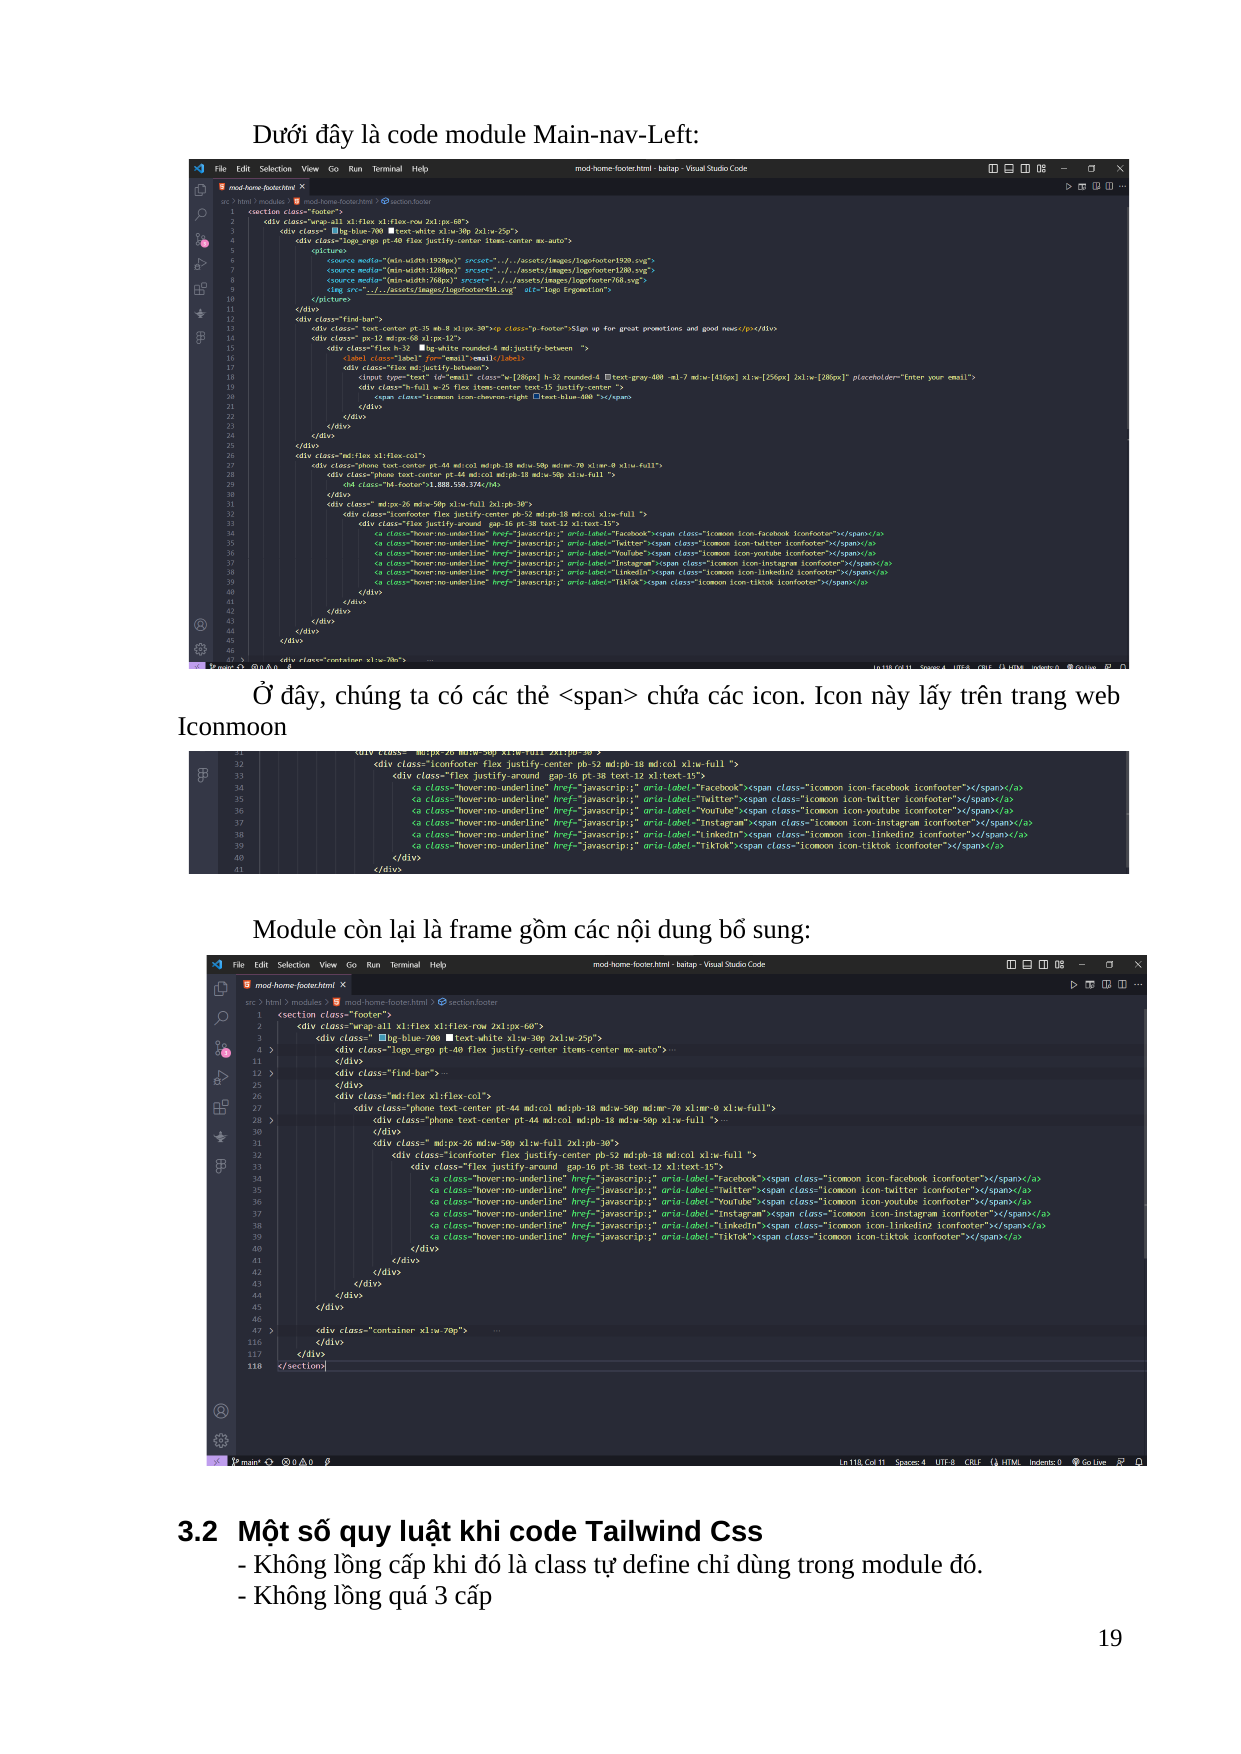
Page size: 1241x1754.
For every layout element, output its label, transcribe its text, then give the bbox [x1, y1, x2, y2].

text - Không lồng cấp khi đó là class tự define chỉ dùng trong module đó. [237, 1548, 1122, 1579]
picture [188, 159, 1128, 669]
text - Không lồng quá 3 cấp [237, 1579, 1122, 1610]
picture [188, 751, 1128, 877]
picture [206, 955, 1146, 1466]
text Dưới đây là code module Main-nav-Left: [177, 118, 1122, 149]
text Module còn lại là frame gồm các nội dung bổ sung: [177, 913, 1122, 945]
subtitle Một số quy luật khi code Tailwind Css [177, 1514, 1122, 1548]
